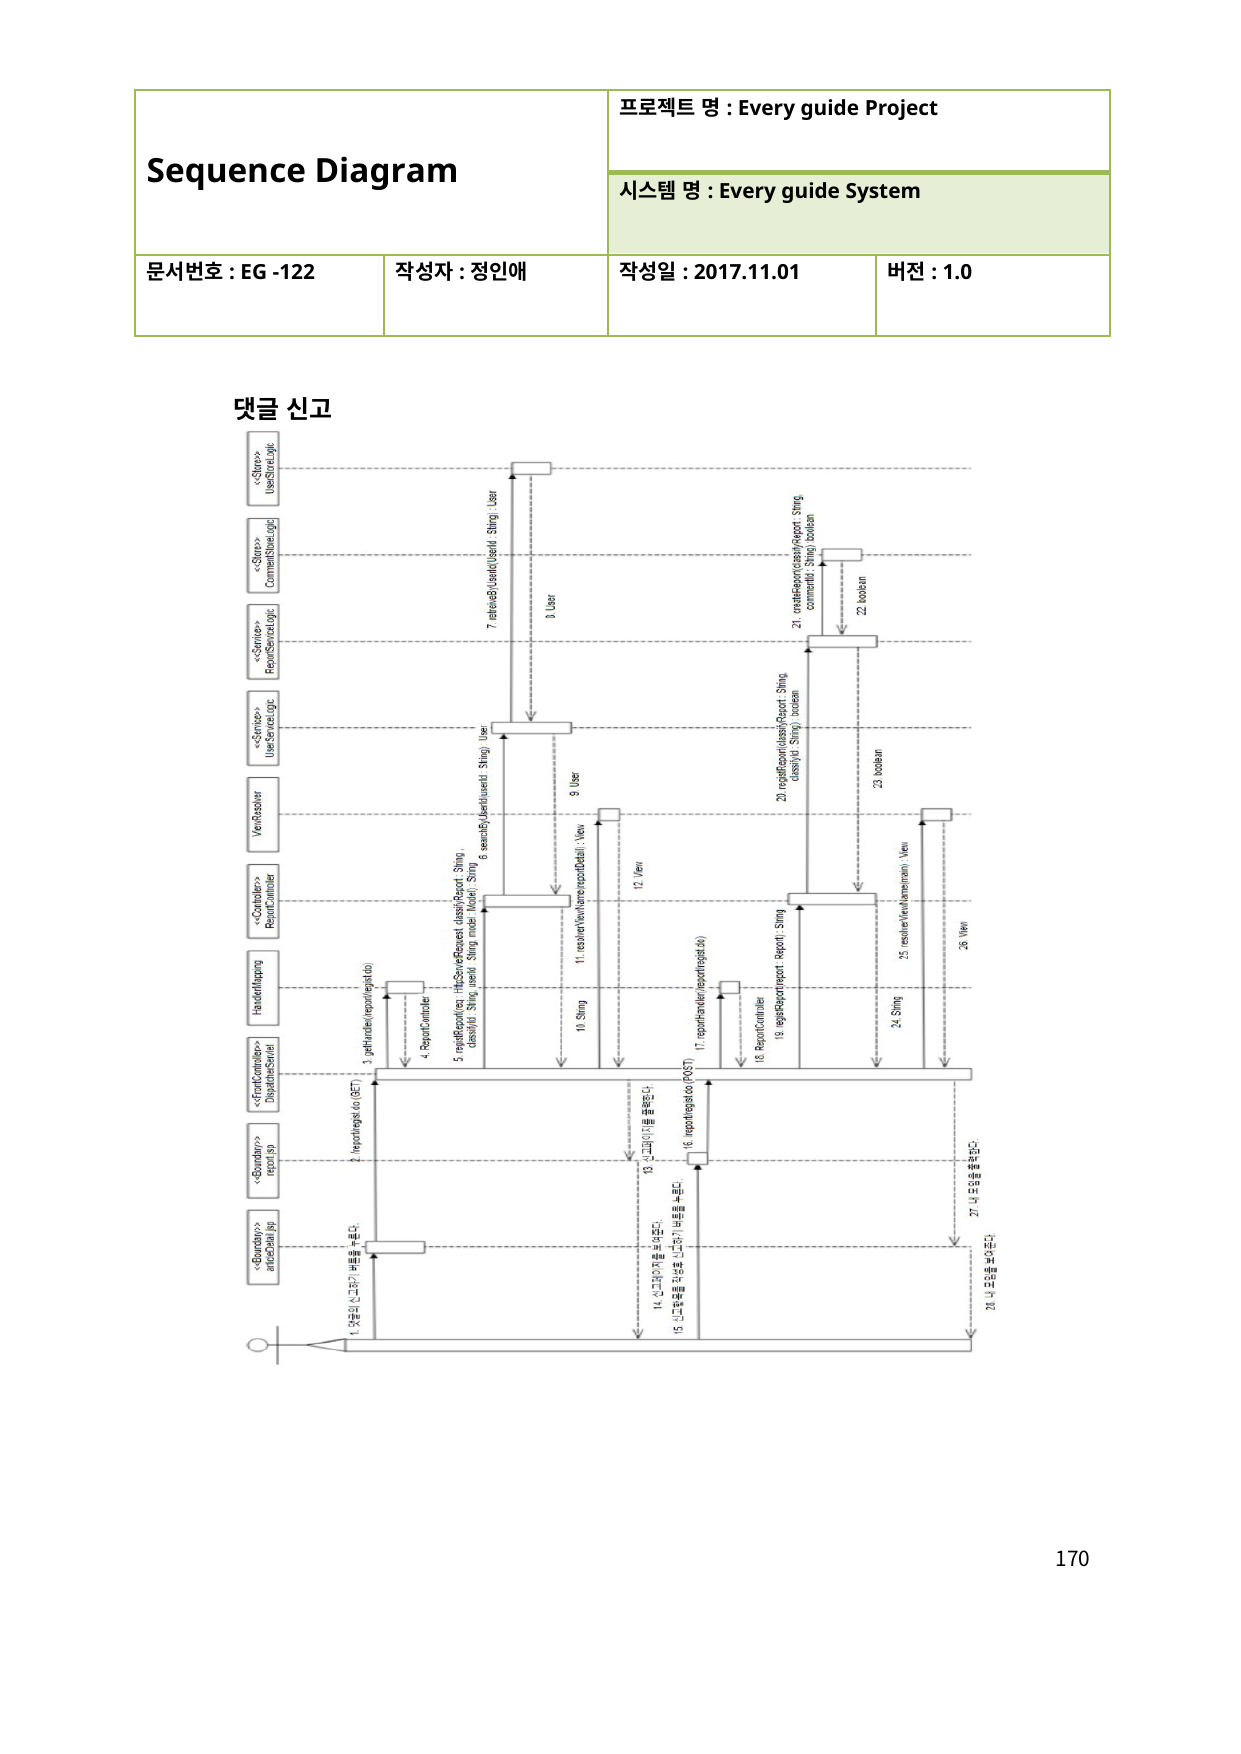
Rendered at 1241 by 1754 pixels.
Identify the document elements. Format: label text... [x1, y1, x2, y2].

picture [234, 428, 1005, 1367]
text 댓글 신고 [150, 389, 1090, 426]
